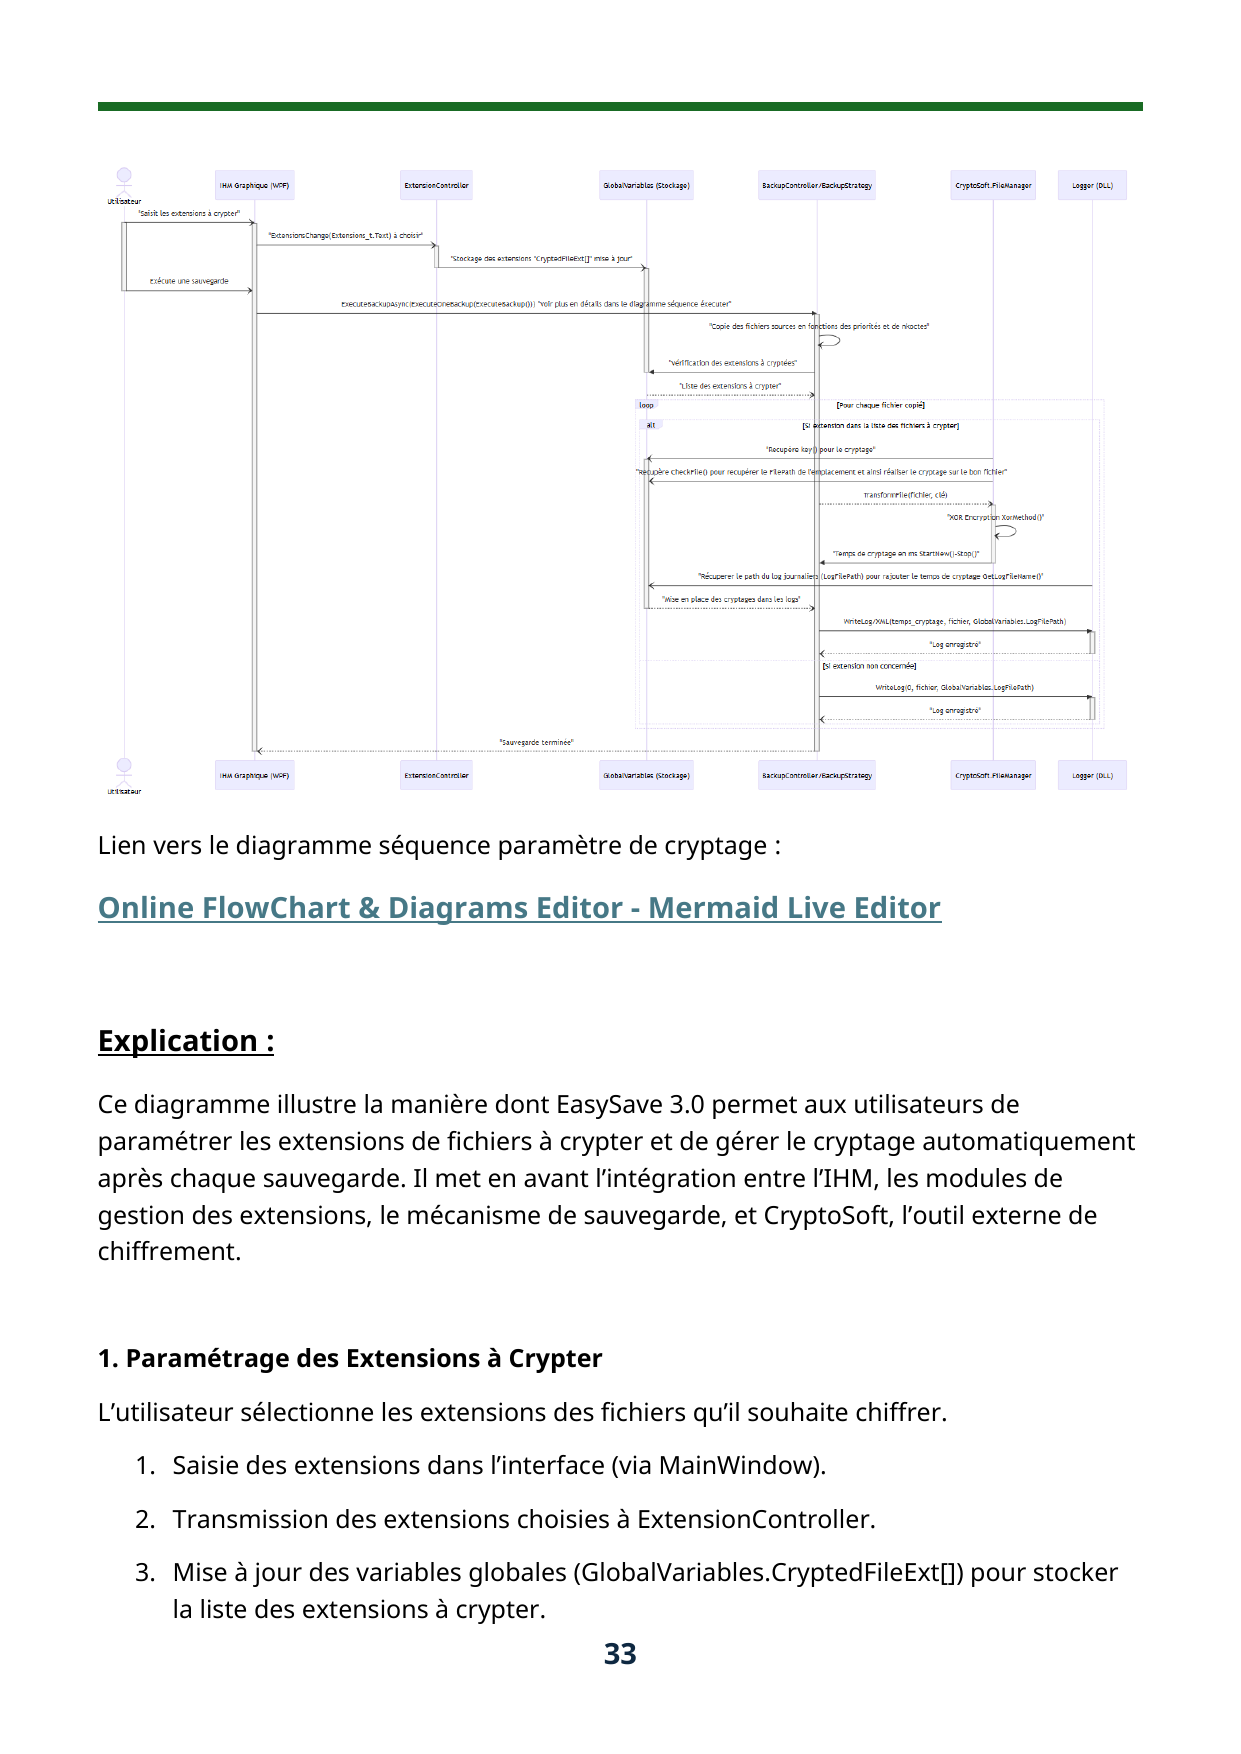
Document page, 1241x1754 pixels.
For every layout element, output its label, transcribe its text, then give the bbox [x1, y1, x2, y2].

text L’utilisateur sélectionne les extensions des fichiers qu’il souhaite chiffrer. [97, 1394, 1143, 1428]
list Saisie des extensions dans l’interface (via MainWindow). [135, 1448, 1143, 1482]
list Transmission des extensions choisies à ExtensionController. [135, 1501, 1143, 1535]
text Ce diagramme illustre la manière dont EasySave 3.0 permet aux utilisateurs de paramétrer les extensions de fichiers à crypter et de gérer le cryptage automatiquement après chaque sauvegarde. Il met en avant l’intégration entre l’IHM, les modules de gestion des extensions, le mécanisme de sauvegarde, et CryptoSoft, l’outil externe de chiffrement. [97, 1087, 1143, 1268]
picture [97, 156, 1143, 801]
text 1. Paramétrage des Extensions à Crypter [97, 1341, 1143, 1375]
list Mise à jour des variables globales (GlobalVariables.CryptedFileExt[]) pour stocker la liste des extensions à crypter. [135, 1555, 1143, 1626]
text Lien vers le diagramme séquence paramètre de cryptage : [97, 828, 1143, 862]
text Explication : [97, 1021, 1143, 1060]
text Online FlowChart & Diagrams Editor - Mermaid Live Editor [97, 888, 1143, 927]
